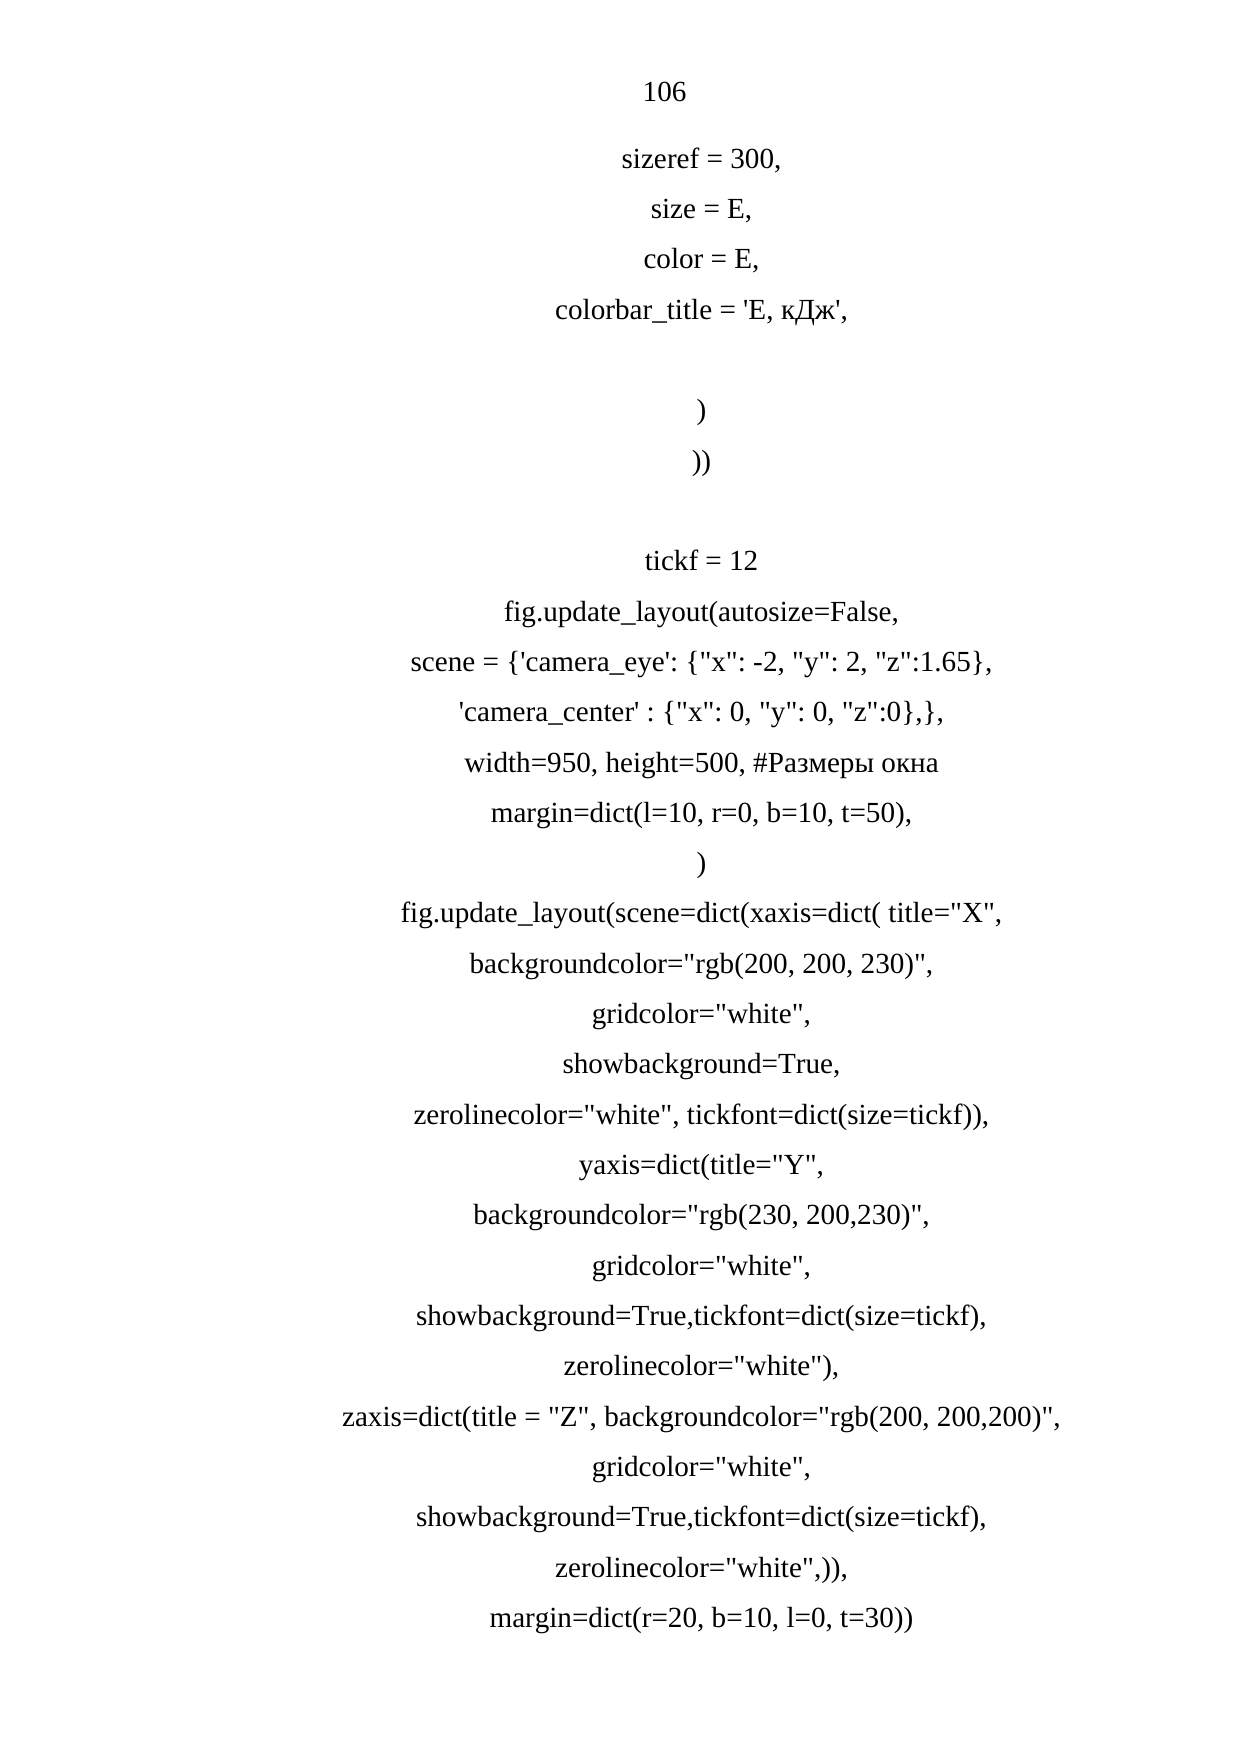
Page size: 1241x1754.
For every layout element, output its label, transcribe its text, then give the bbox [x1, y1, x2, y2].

text color = E, [177, 242, 1152, 275]
text showbackground=True,tickfont=dict(size=tickf), [177, 1499, 1152, 1533]
text ) [177, 845, 1152, 879]
text tickf = 12 [177, 543, 1152, 577]
text zerolinecolor="white"), [177, 1348, 1152, 1382]
text ) [177, 392, 1152, 426]
text gridcolor="white", [177, 1449, 1152, 1483]
text colorbar_title = 'E, кДж', [177, 292, 1152, 325]
text zaxis=dict(title = "Z", backgroundcolor="rgb(200, 200,200)", [177, 1399, 1152, 1432]
text zerolinecolor="white", tickfont=dict(size=tickf)), [177, 1097, 1152, 1130]
text backgroundcolor="rgb(230, 200,230)", [177, 1197, 1152, 1231]
text showbackground=True,tickfont=dict(size=tickf), [177, 1298, 1152, 1332]
text sizeref = 300, [177, 141, 1152, 174]
text 'camera_center' : {"x": 0, "y": 0, "z":0},}, [177, 694, 1152, 728]
text zerolinecolor="white",)), [177, 1550, 1152, 1583]
text yaxis=dict(title="Y", [177, 1147, 1152, 1181]
text size = E, [177, 191, 1152, 225]
text gridcolor="white", [177, 996, 1152, 1030]
text margin=dict(l=10, r=0, b=10, t=50), [177, 795, 1152, 828]
text width=950, height=500, #Размеры окна [177, 745, 1152, 778]
text gridcolor="white", [177, 1248, 1152, 1281]
text backgroundcolor="rgb(200, 200, 230)", [177, 946, 1152, 979]
text margin=dict(r=20, b=10, l=0, t=30)) [177, 1600, 1152, 1633]
text scene = {'camera_eye': {"x": -2, "y": 2, "z":1.65}, [177, 644, 1152, 678]
text )) [177, 443, 1152, 476]
text showbackground=True, [177, 1047, 1152, 1080]
text fig.update_layout(autosize=False, [177, 594, 1152, 627]
text fig.update_layout(scene=dict(xaxis=dict( title="X", [177, 896, 1152, 929]
